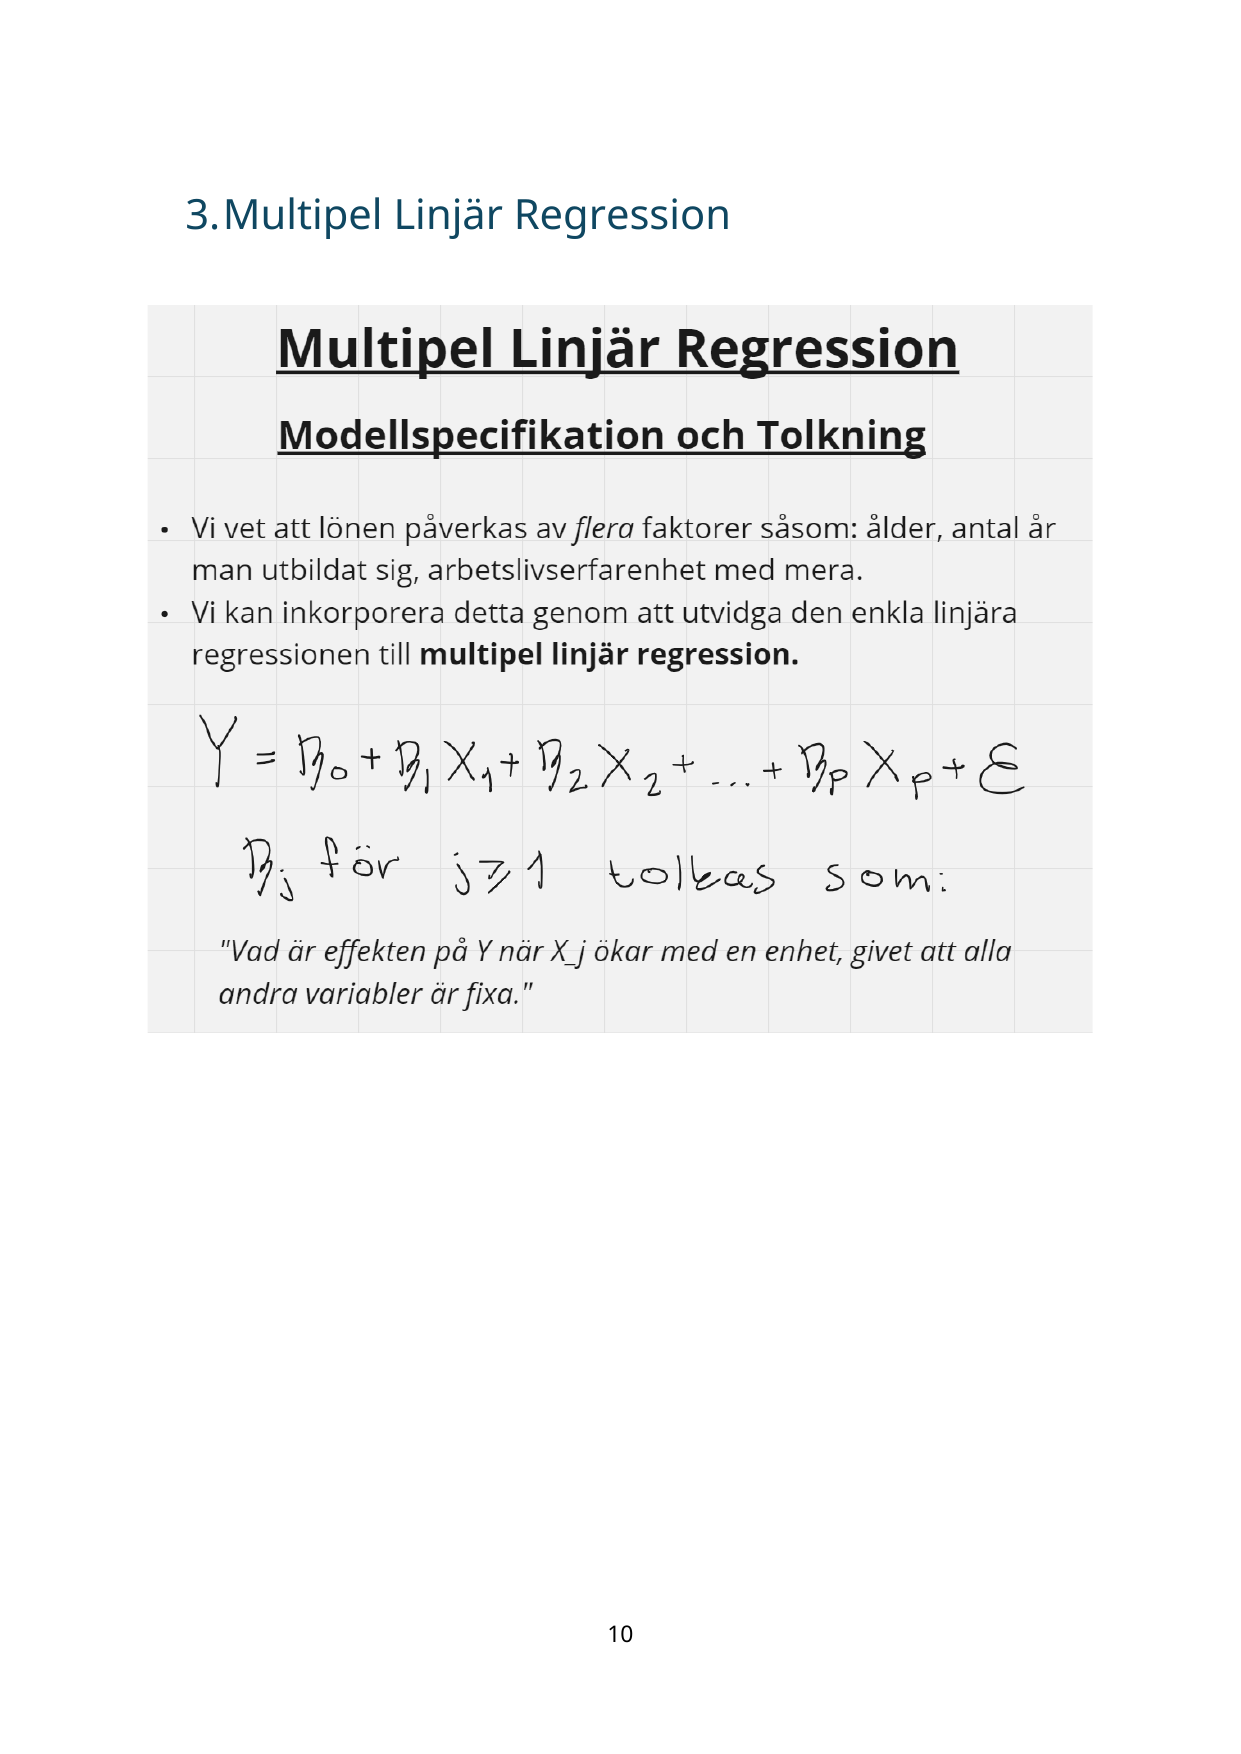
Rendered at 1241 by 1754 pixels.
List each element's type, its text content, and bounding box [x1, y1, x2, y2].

subtitle Multipel Linjär Regression [185, 185, 1093, 242]
picture [147, 305, 1093, 1033]
